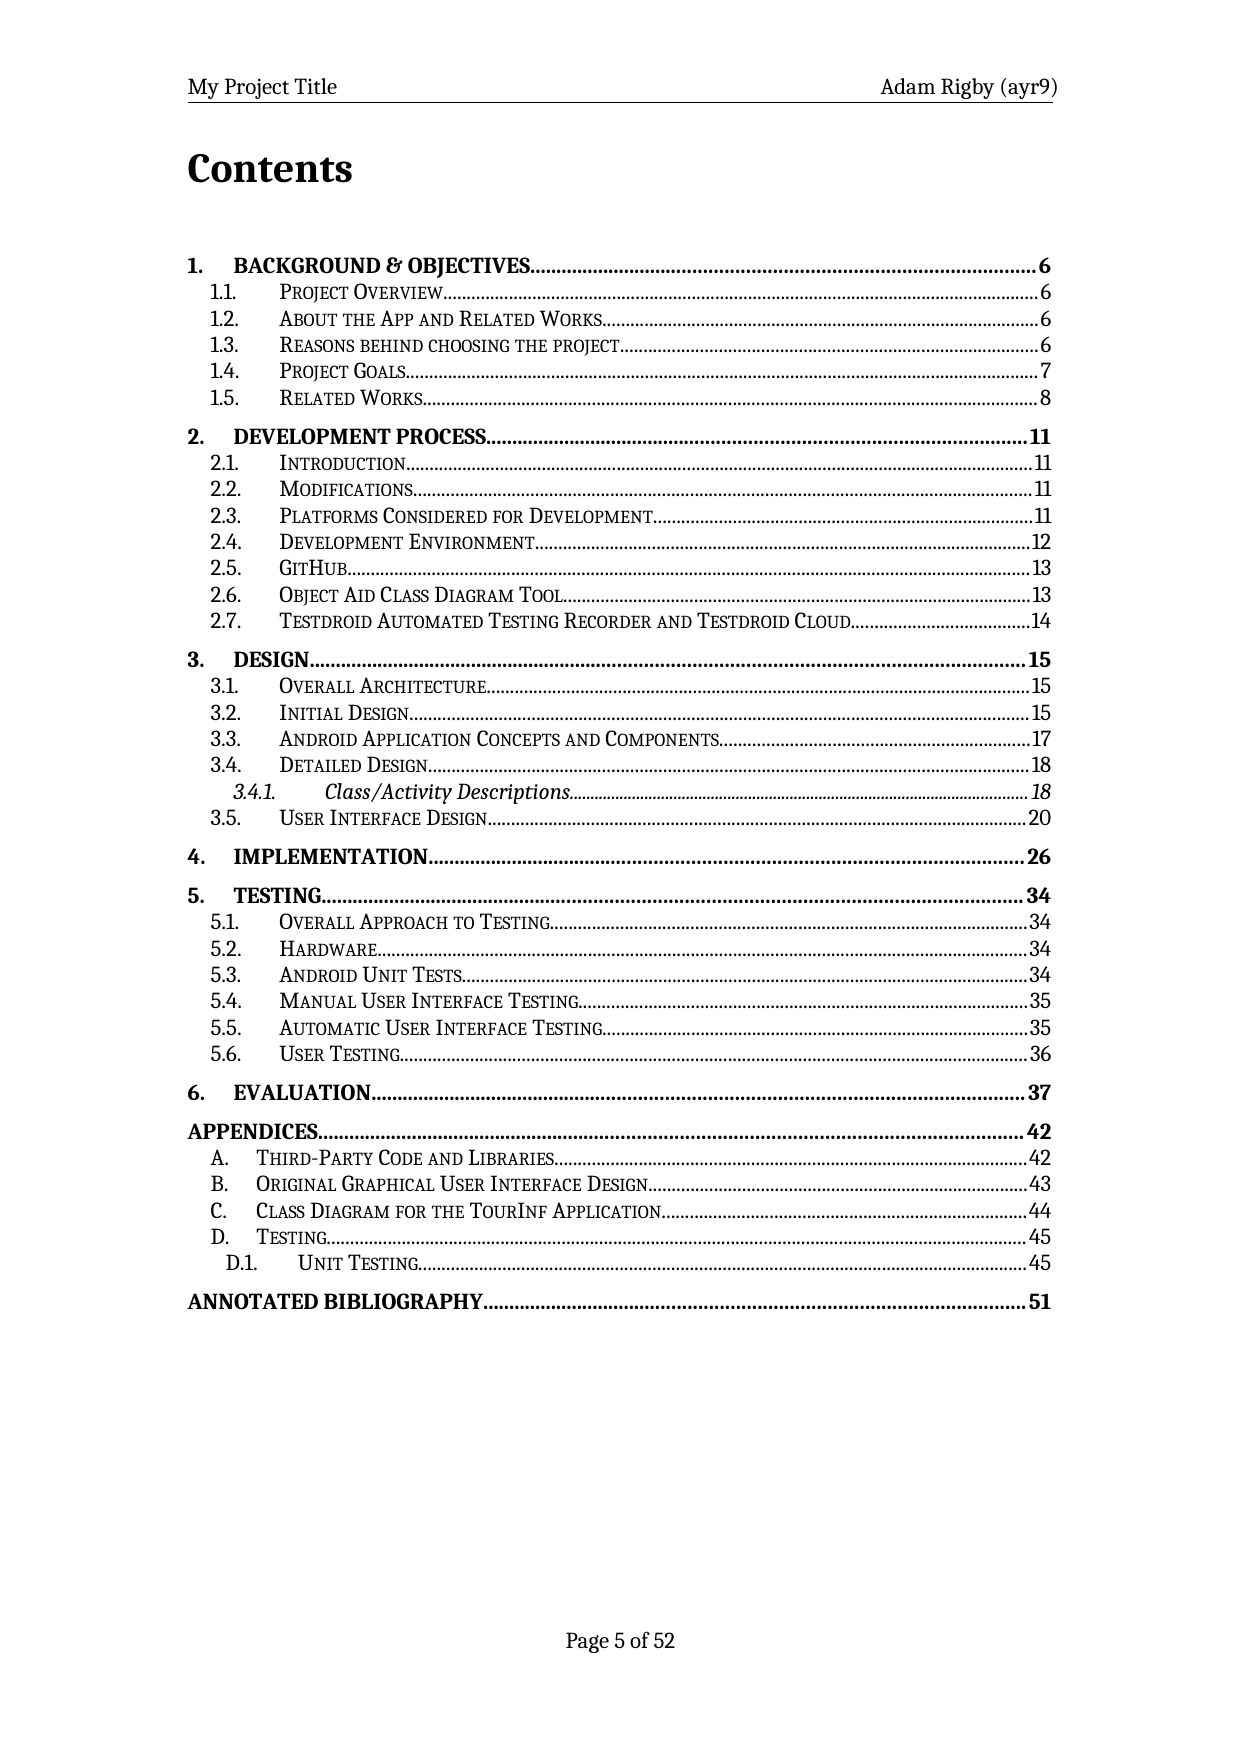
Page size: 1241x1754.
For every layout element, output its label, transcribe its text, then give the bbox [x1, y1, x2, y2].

text 3.2. Initial Design 15 [210, 699, 1053, 726]
text 1.5. Related Works 8 [210, 384, 1053, 411]
text 3.3. Android Application Concepts and Components 17 [210, 726, 1053, 752]
text 2.2. Modifications 11 [210, 476, 1053, 502]
text Annotated Bibliography 51 [187, 1289, 1053, 1315]
text 1.3. Reasons behind choosing the project 6 [210, 332, 1053, 358]
text 2.1. Introduction 11 [210, 450, 1053, 476]
text D.1. Unit Testing 45 [210, 1250, 1053, 1277]
text 5.4. Manual User Interface Testing 35 [210, 988, 1053, 1014]
text 3. Design 15 [187, 647, 1053, 673]
text D. Testing 45 [210, 1224, 1053, 1250]
text 1.2. About the App and Related Works 6 [210, 306, 1053, 332]
text 5.2. Hardware 34 [210, 935, 1053, 962]
text 2.5. GitHub 13 [210, 555, 1053, 582]
text 1.4. Project Goals 7 [210, 358, 1053, 384]
text Appendices 42 [187, 1118, 1053, 1145]
text Contents [187, 144, 1053, 192]
text 2.4. Development Environment 12 [210, 529, 1053, 555]
text 5.6. User Testing 36 [210, 1041, 1053, 1067]
text 2.6. Object Aid Class Diagram Tool 13 [210, 582, 1053, 608]
text A. Third-Party Code and Libraries 42 [210, 1145, 1053, 1171]
text 6. Evaluation 37 [187, 1079, 1053, 1106]
text 5.3. Android Unit Tests 34 [210, 962, 1053, 988]
text 3.4. Detailed Design 18 [210, 752, 1053, 778]
text 2.7. Testdroid Automated Testing Recorder and Testdroid Cloud 14 [210, 608, 1053, 634]
text 3.1. Overall Architecture 15 [210, 673, 1053, 699]
text 5. Testing 34 [187, 883, 1053, 909]
text C. Class Diagram for the TourInf Application 44 [210, 1197, 1053, 1224]
text 2.3. Platforms Considered for Development 11 [210, 502, 1053, 529]
text 3.5. User Interface Design 20 [210, 805, 1053, 831]
text 5.1. Overall Approach to Testing 34 [210, 909, 1053, 935]
text 1.1. Project Overview 6 [210, 279, 1053, 306]
text 3.4.1. Class/Activity Descriptions 18 [233, 778, 1053, 805]
text 5.5. Automatic User Interface Testing 35 [210, 1014, 1053, 1041]
text 2. Development Process 11 [187, 423, 1053, 450]
text B. Original Graphical User Interface Design 43 [210, 1171, 1053, 1197]
text 4. Implementation 26 [187, 844, 1053, 870]
text 1. Background & Objectives 6 [187, 253, 1053, 279]
